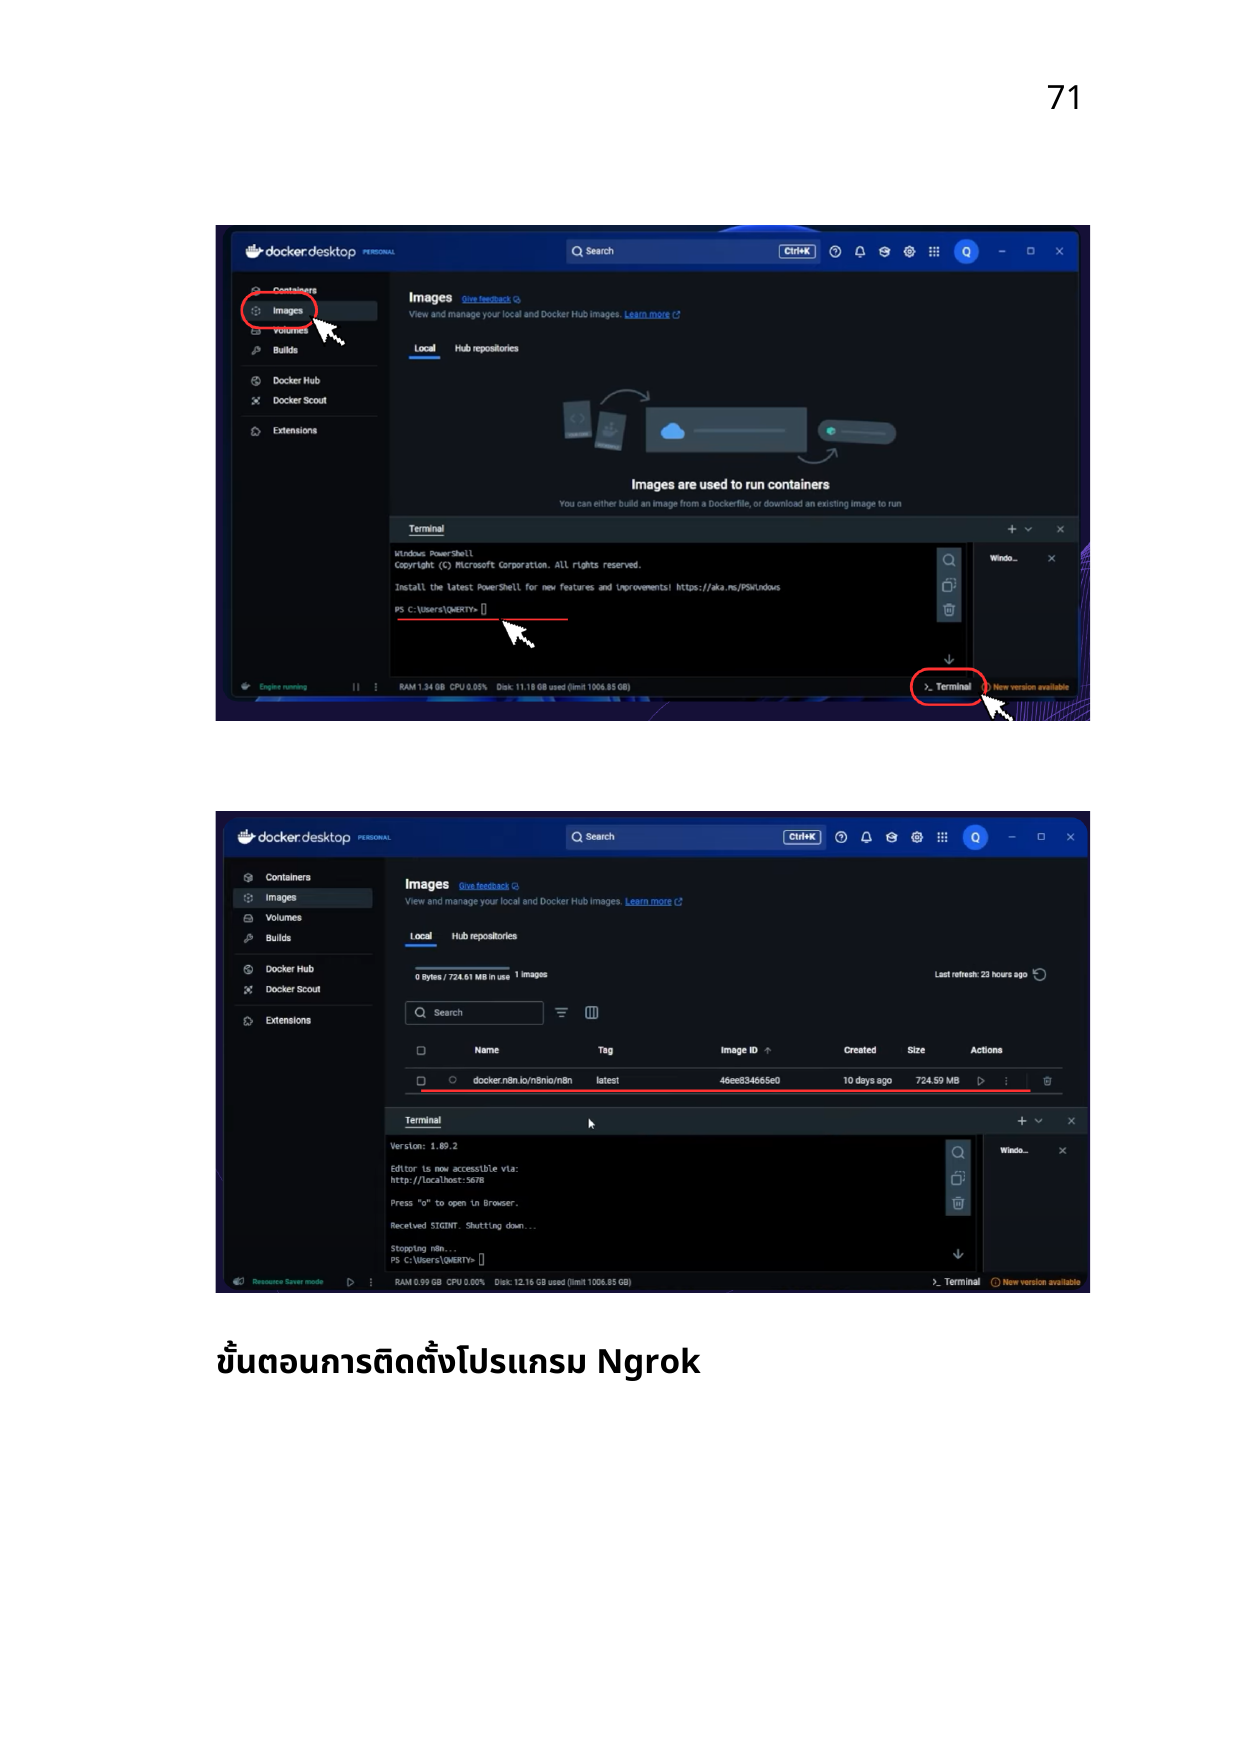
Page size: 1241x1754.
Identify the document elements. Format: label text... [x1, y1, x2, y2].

picture [215, 811, 1091, 1293]
picture [215, 225, 1091, 721]
subtitle ขั้นตอนการติดตั้งโปรแกรม Ngrok [216, 1338, 1090, 1389]
